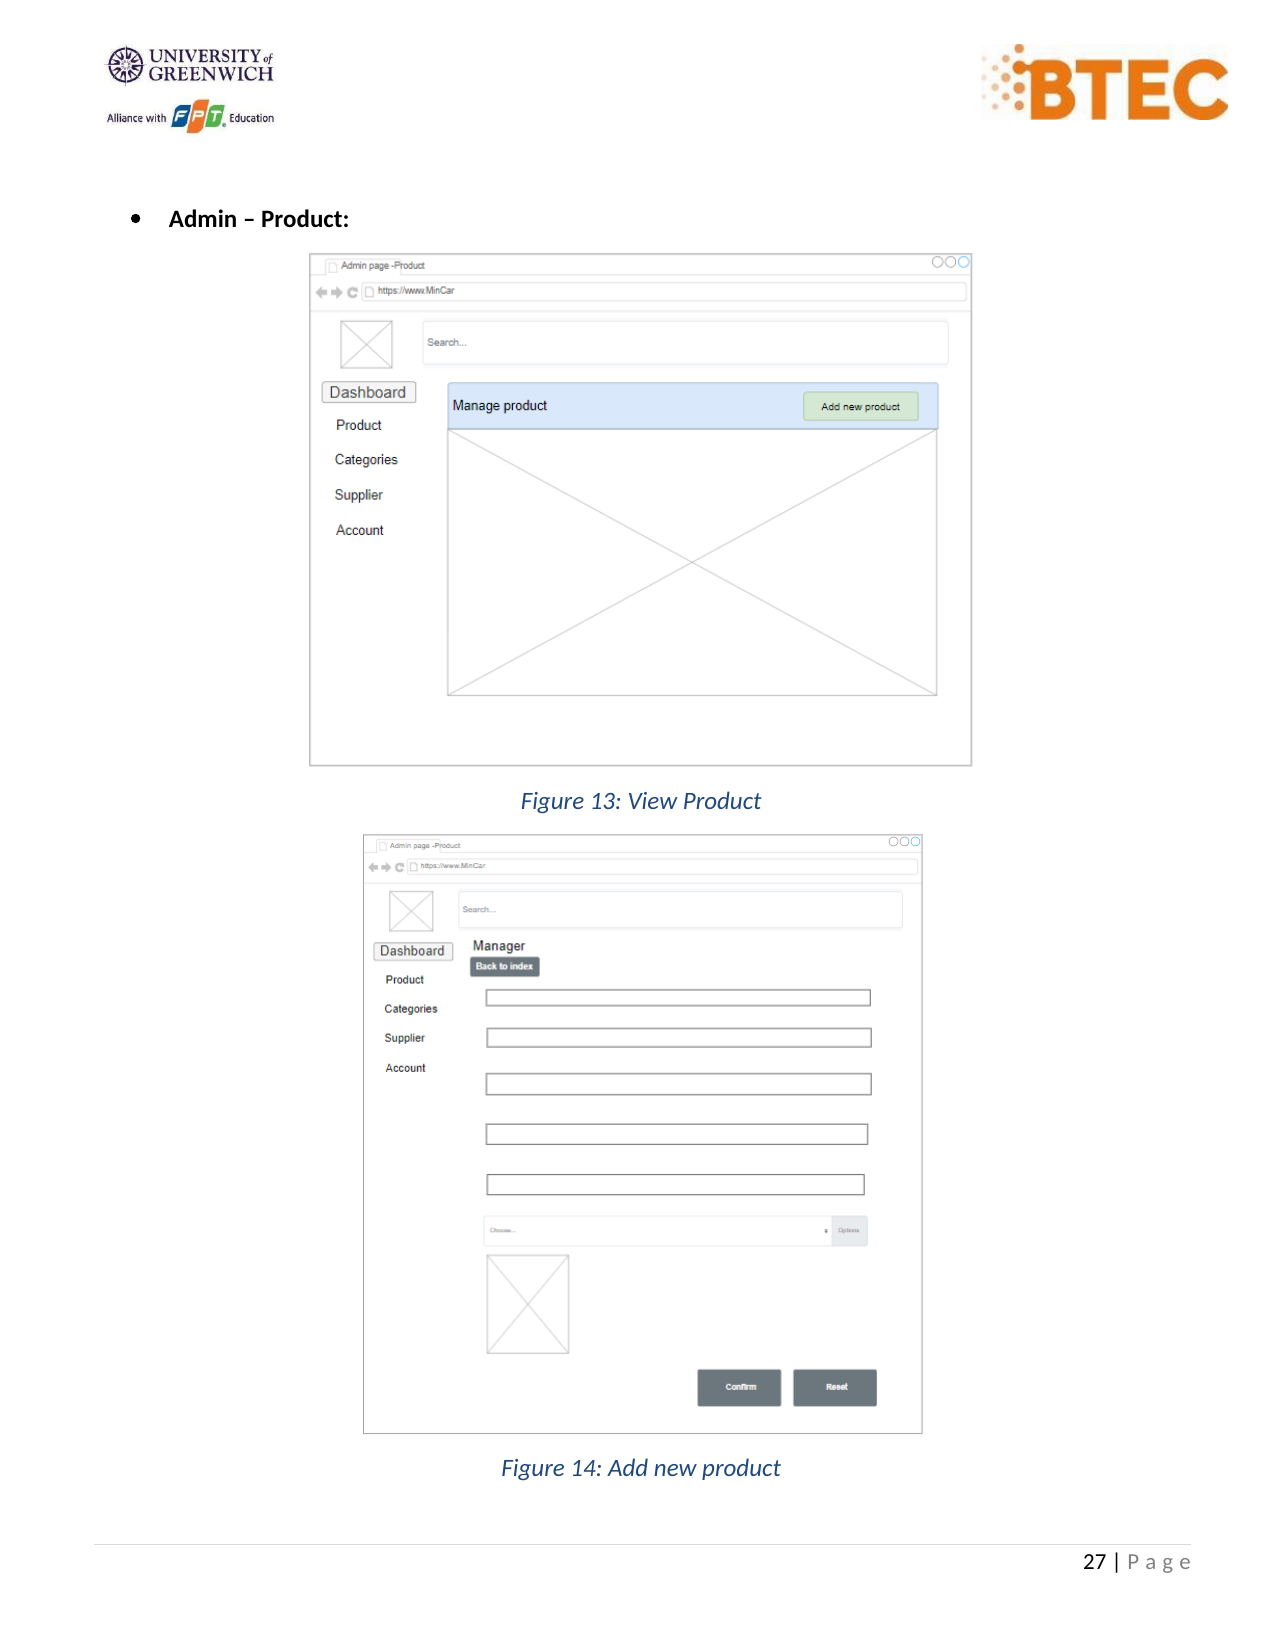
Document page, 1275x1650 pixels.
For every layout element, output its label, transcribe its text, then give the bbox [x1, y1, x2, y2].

picture [93, 32, 286, 144]
picture [981, 44, 1229, 120]
picture [305, 248, 979, 771]
text Figure 13: View Product [94, 785, 1191, 815]
list Admin – Product: [131, 203, 1191, 233]
text Figure 14: Add new product [94, 1452, 1191, 1483]
picture [359, 830, 925, 1439]
